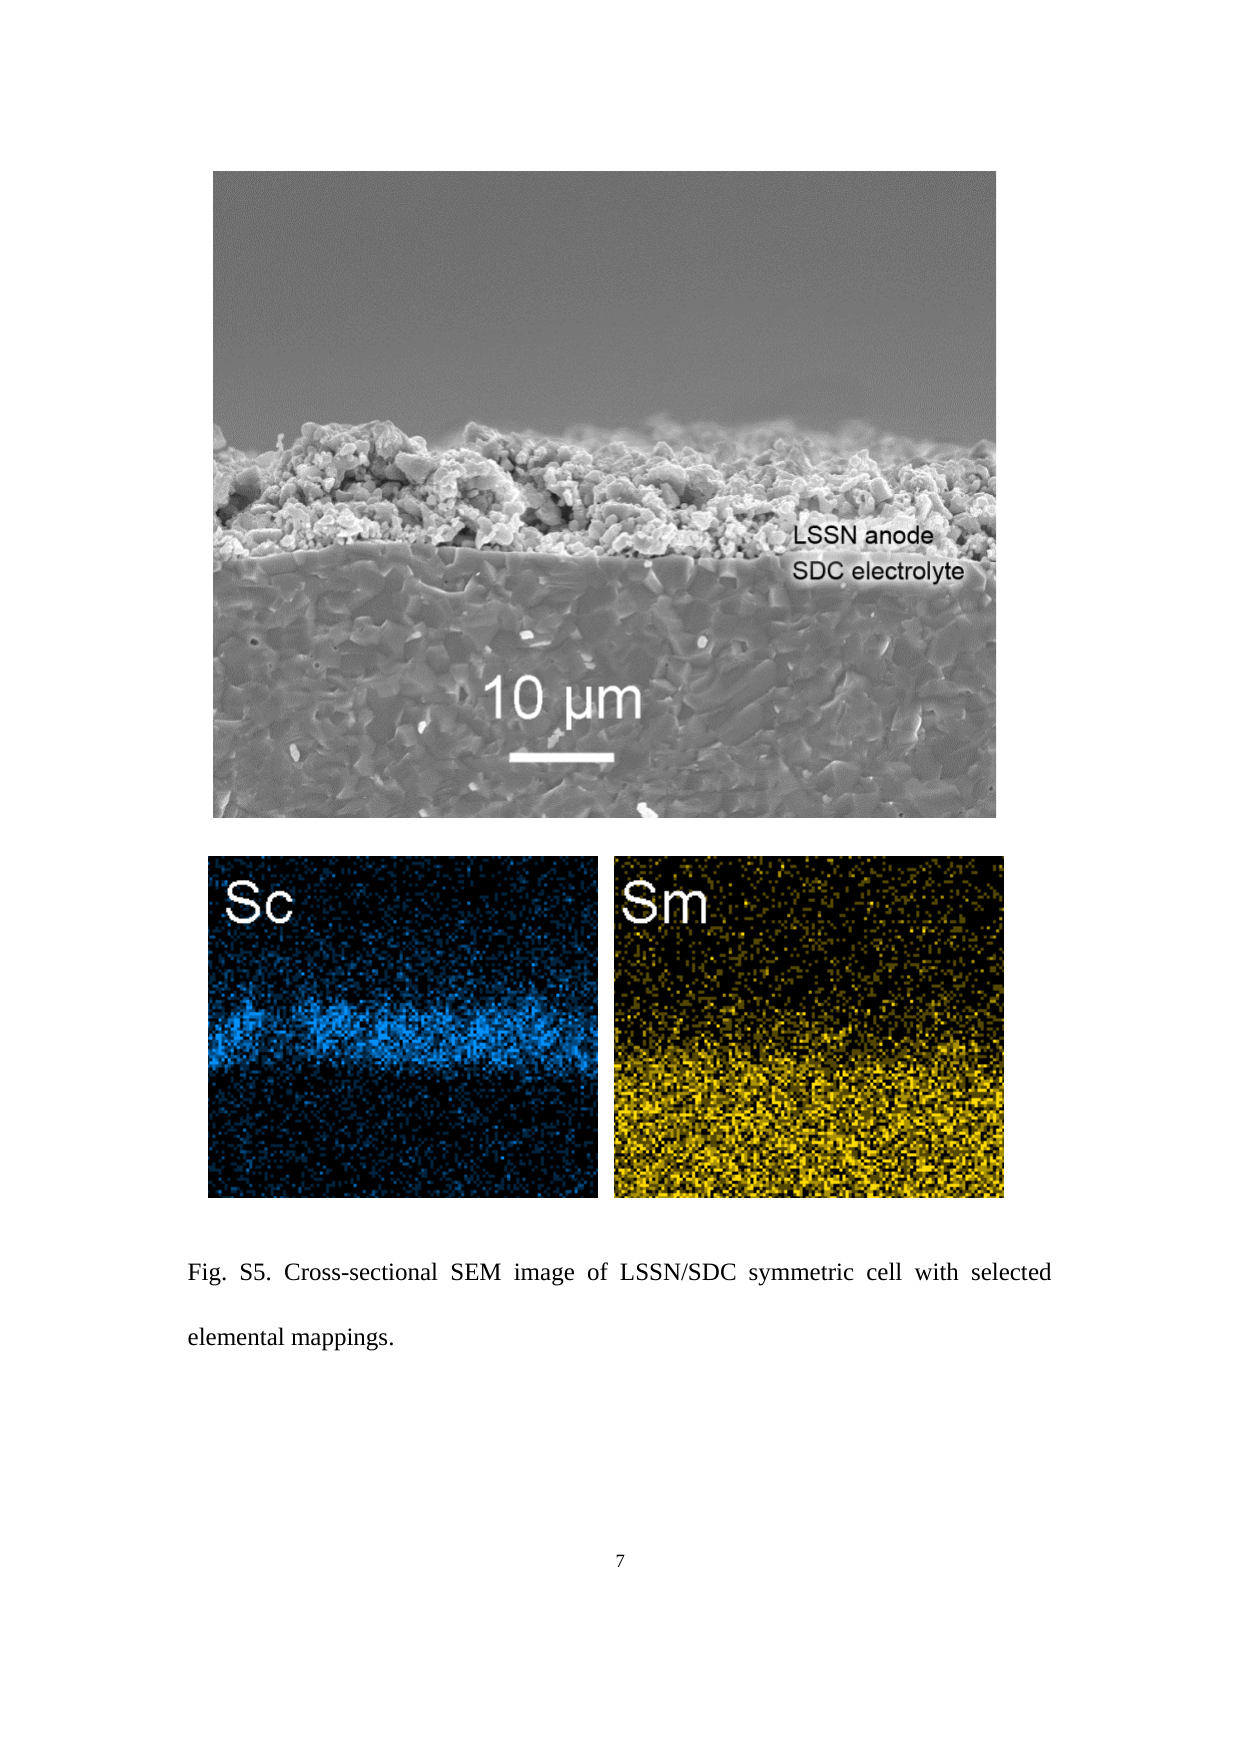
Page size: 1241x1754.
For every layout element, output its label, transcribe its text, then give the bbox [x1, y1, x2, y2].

picture [614, 856, 1004, 1198]
picture [208, 856, 598, 1198]
picture [213, 171, 997, 818]
